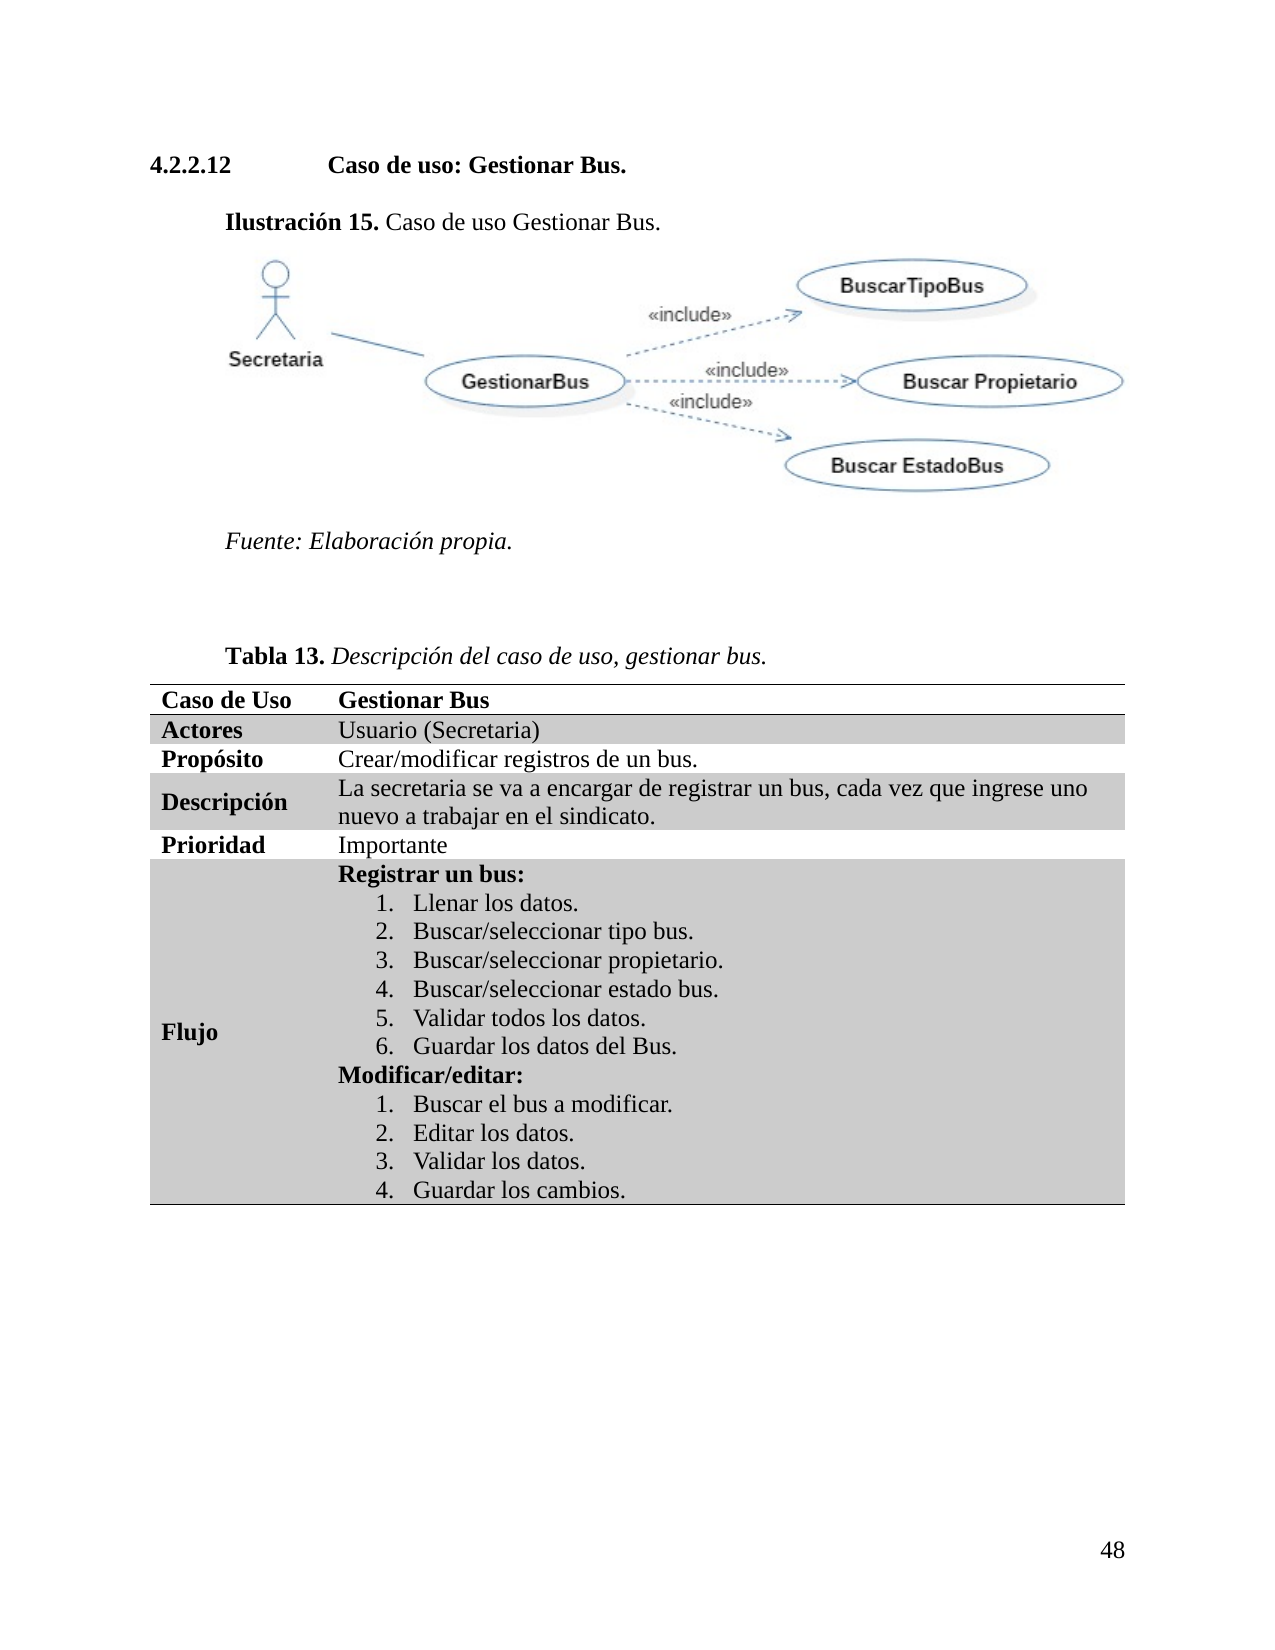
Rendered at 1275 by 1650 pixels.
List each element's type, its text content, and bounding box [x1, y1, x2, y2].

table_cell Descripción [150, 773, 327, 830]
subtitle Caso de uso: Gestionar Bus. [150, 150, 1125, 179]
table_cell Flujo [150, 859, 327, 1204]
table_header Gestionar Bus [327, 685, 1125, 714]
text Tabla 13. Descripción del caso de uso, gestionar bus. [150, 641, 1125, 670]
table_cell La secretaria se va a encargar de registrar un bus, cada vez que ingrese uno nuevo a trabajar en el sindicato. [327, 773, 1125, 830]
text Ilustración 15. Caso de uso Gestionar Bus. [150, 207, 1125, 236]
table_cell Actores [150, 715, 327, 744]
table_cell Propósito [150, 744, 327, 773]
text Fuente: Elaboración propia. [150, 526, 1125, 555]
table_cell Registrar un bus: Llenar los datos. Buscar/seleccionar tipo bus. Buscar/seleccionar propietario. Buscar/seleccionar estado bus. Validar todos los datos. Guardar los datos del Bus. Modificar/editar: Buscar el bus a modificar. Editar los datos. Validar los datos. Guardar los cambios. [327, 859, 1125, 1204]
table_header Caso de Uso [150, 685, 327, 714]
picture [225, 250, 1130, 498]
table_cell Prioridad [150, 830, 327, 859]
table_cell Crear/modificar registros de un bus. [327, 744, 1125, 773]
table_cell Usuario (Secretaria) [327, 715, 1125, 744]
table_cell Importante [327, 830, 1125, 859]
